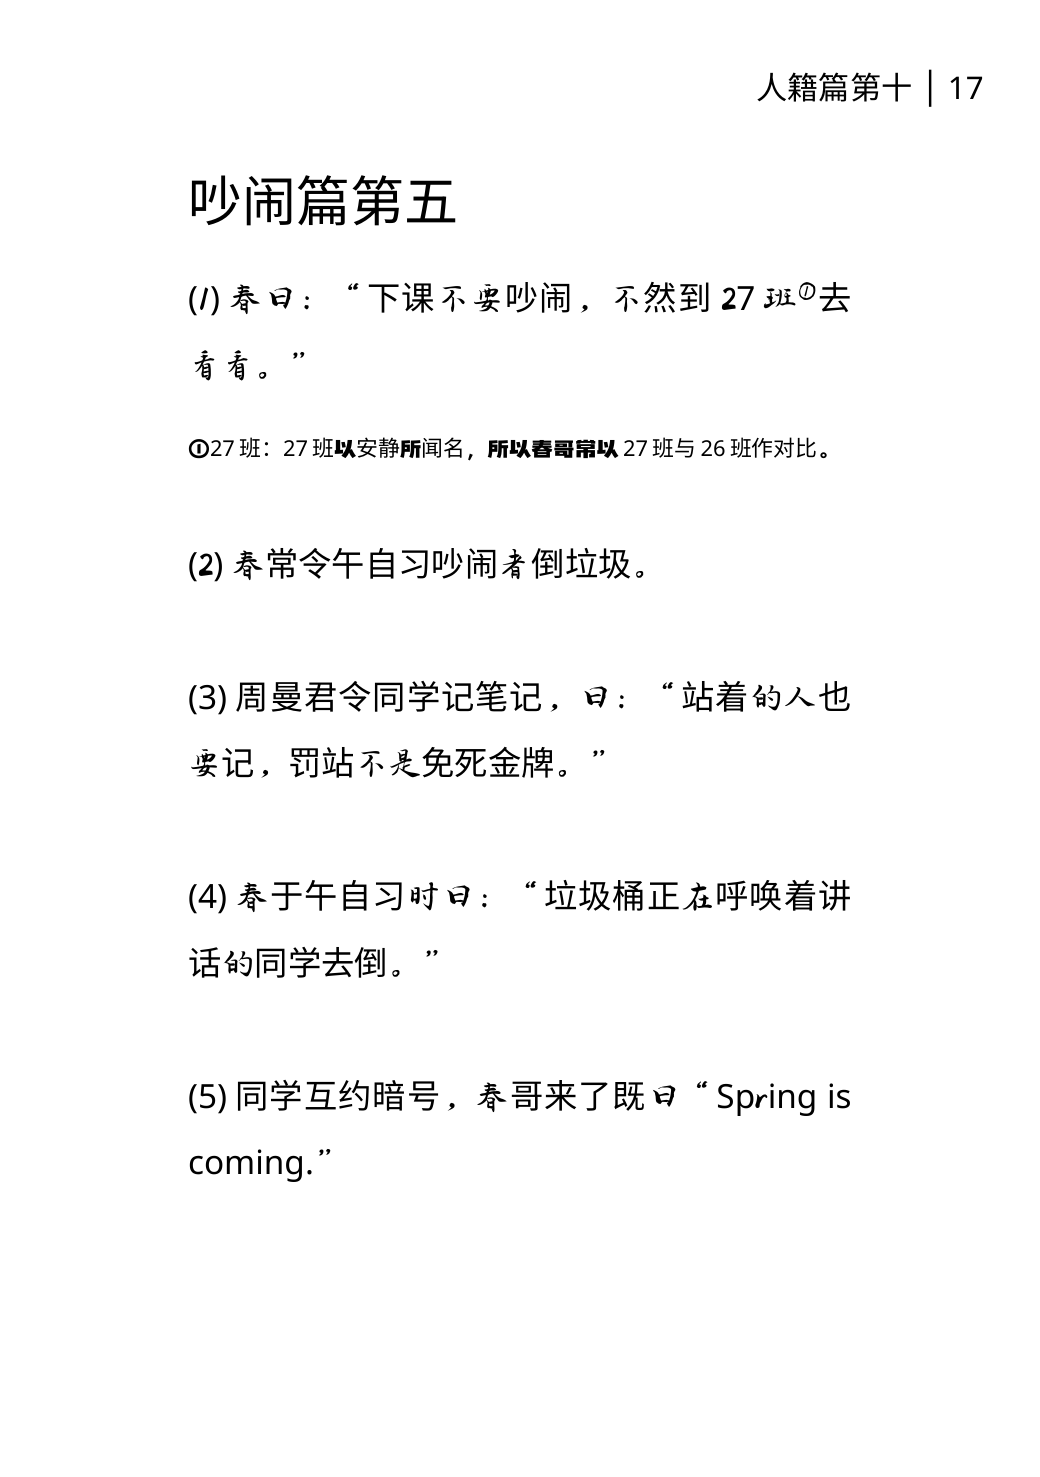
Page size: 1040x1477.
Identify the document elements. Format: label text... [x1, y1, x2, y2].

list 周曼君令同学记笔记，曰：“站着的人也要记，罚站不是免死金牌。” [188, 665, 852, 798]
list 春常令午自习吵闹者倒垃圾。 [188, 532, 852, 599]
list 同学互约暗号，春哥来了既曰“Spring is coming.” [188, 1064, 852, 1197]
list 春曰：“下课不要吵闹，不然到27班①去看看。” [188, 266, 852, 399]
list 春于午自习时曰：“垃圾桶正在呼唤着讲话的同学去倒。” [188, 864, 852, 997]
text ①27班：27班以安静所闻名，所以春哥常以27班与26班作对比。 [188, 432, 852, 466]
text 吵闹篇第五 [188, 166, 852, 233]
